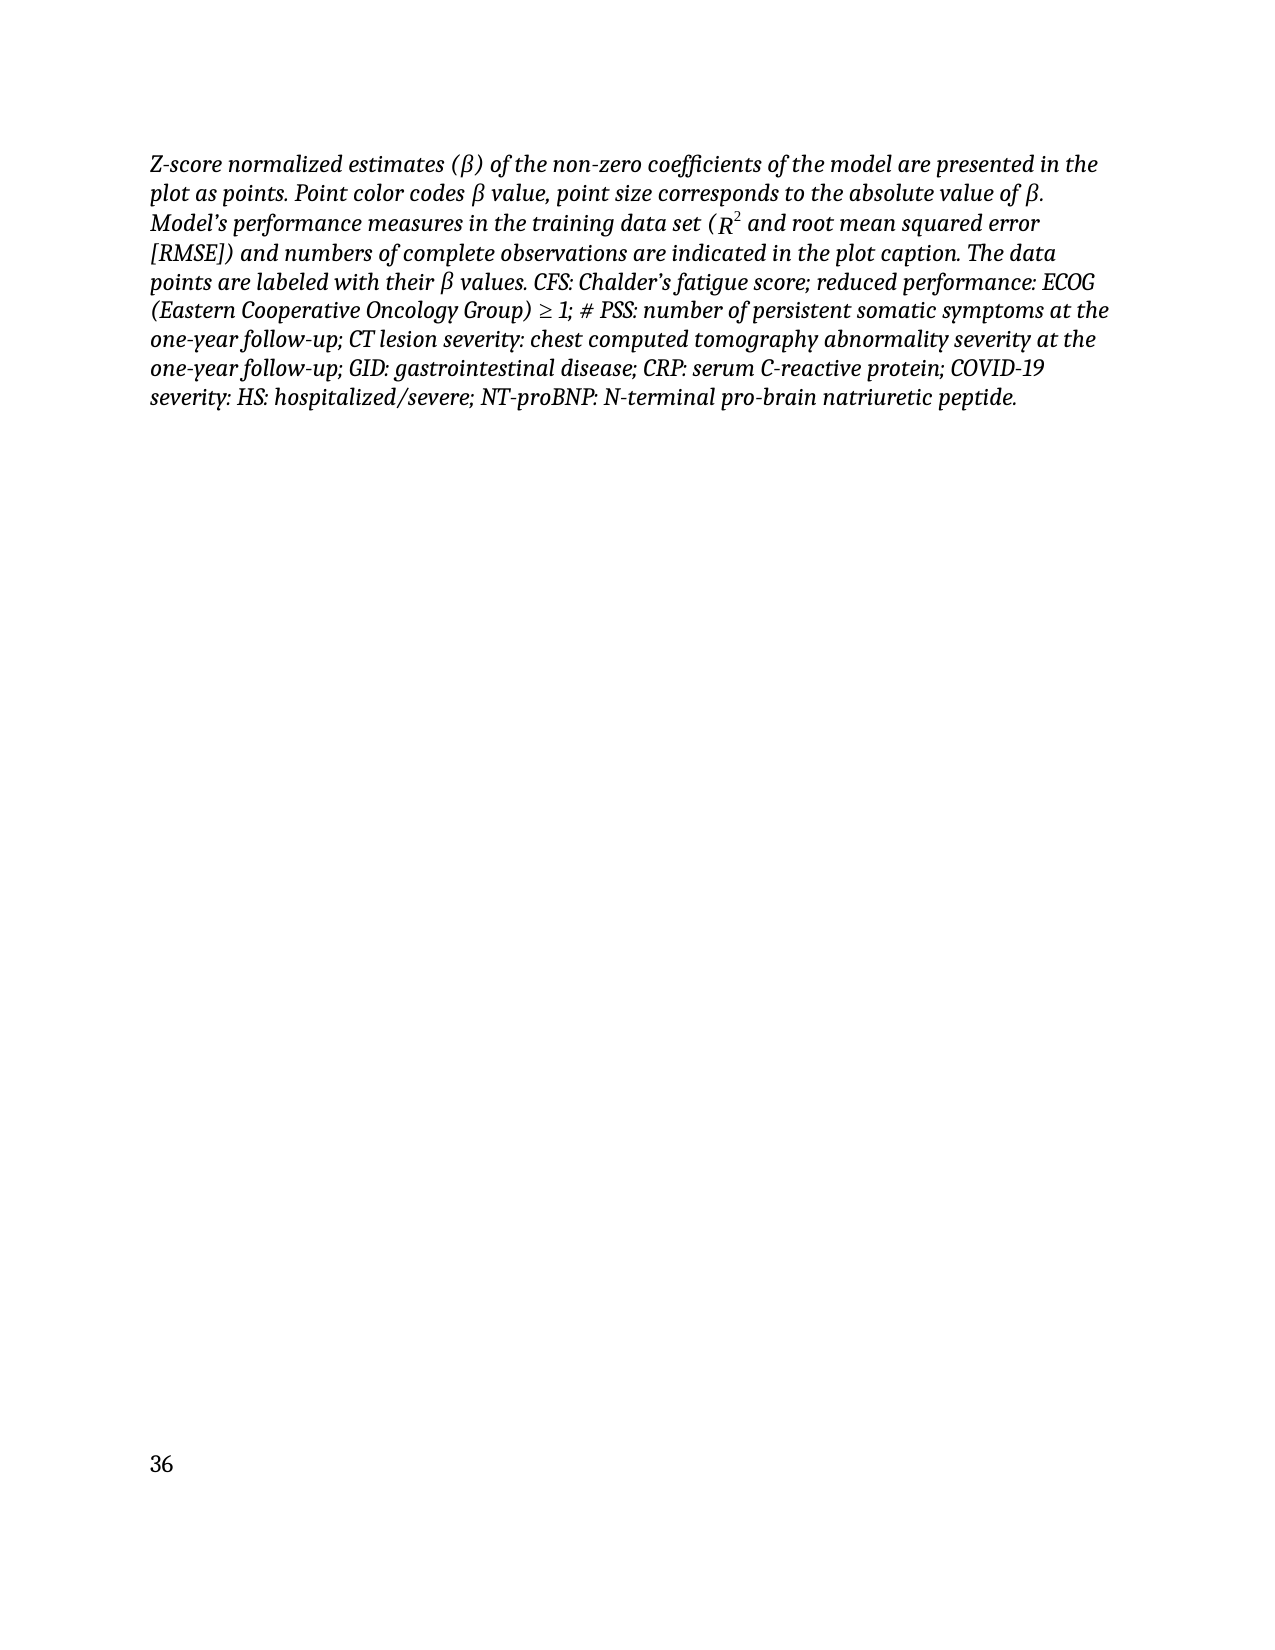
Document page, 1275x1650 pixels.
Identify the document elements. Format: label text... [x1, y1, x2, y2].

text Z-score normalized estimates () of the non-zero coefficients of the model are presented in the plot as points. Point color codes value, point size corresponds to the absolute value of . Model’s performance measures in the training data set ( and root mean squared error [RMSE]) and numbers of complete observations are indicated in the plot caption. The data points are labeled with their values. CFS: Chalder’s fatigue score; reduced performance: ECOG (Eastern Cooperative Oncology Group) 1; # PSS: number of persistent somatic symptoms at the one-year follow-up; CT lesion severity: chest computed tomography abnormality severity at the one-year follow-up; GID: gastrointestinal disease; CRP: serum C-reactive protein; COVID-19 severity: HS: hospitalized/severe; NT-proBNP: N-terminal pro-brain natriuretic peptide. [150, 150, 1125, 411]
